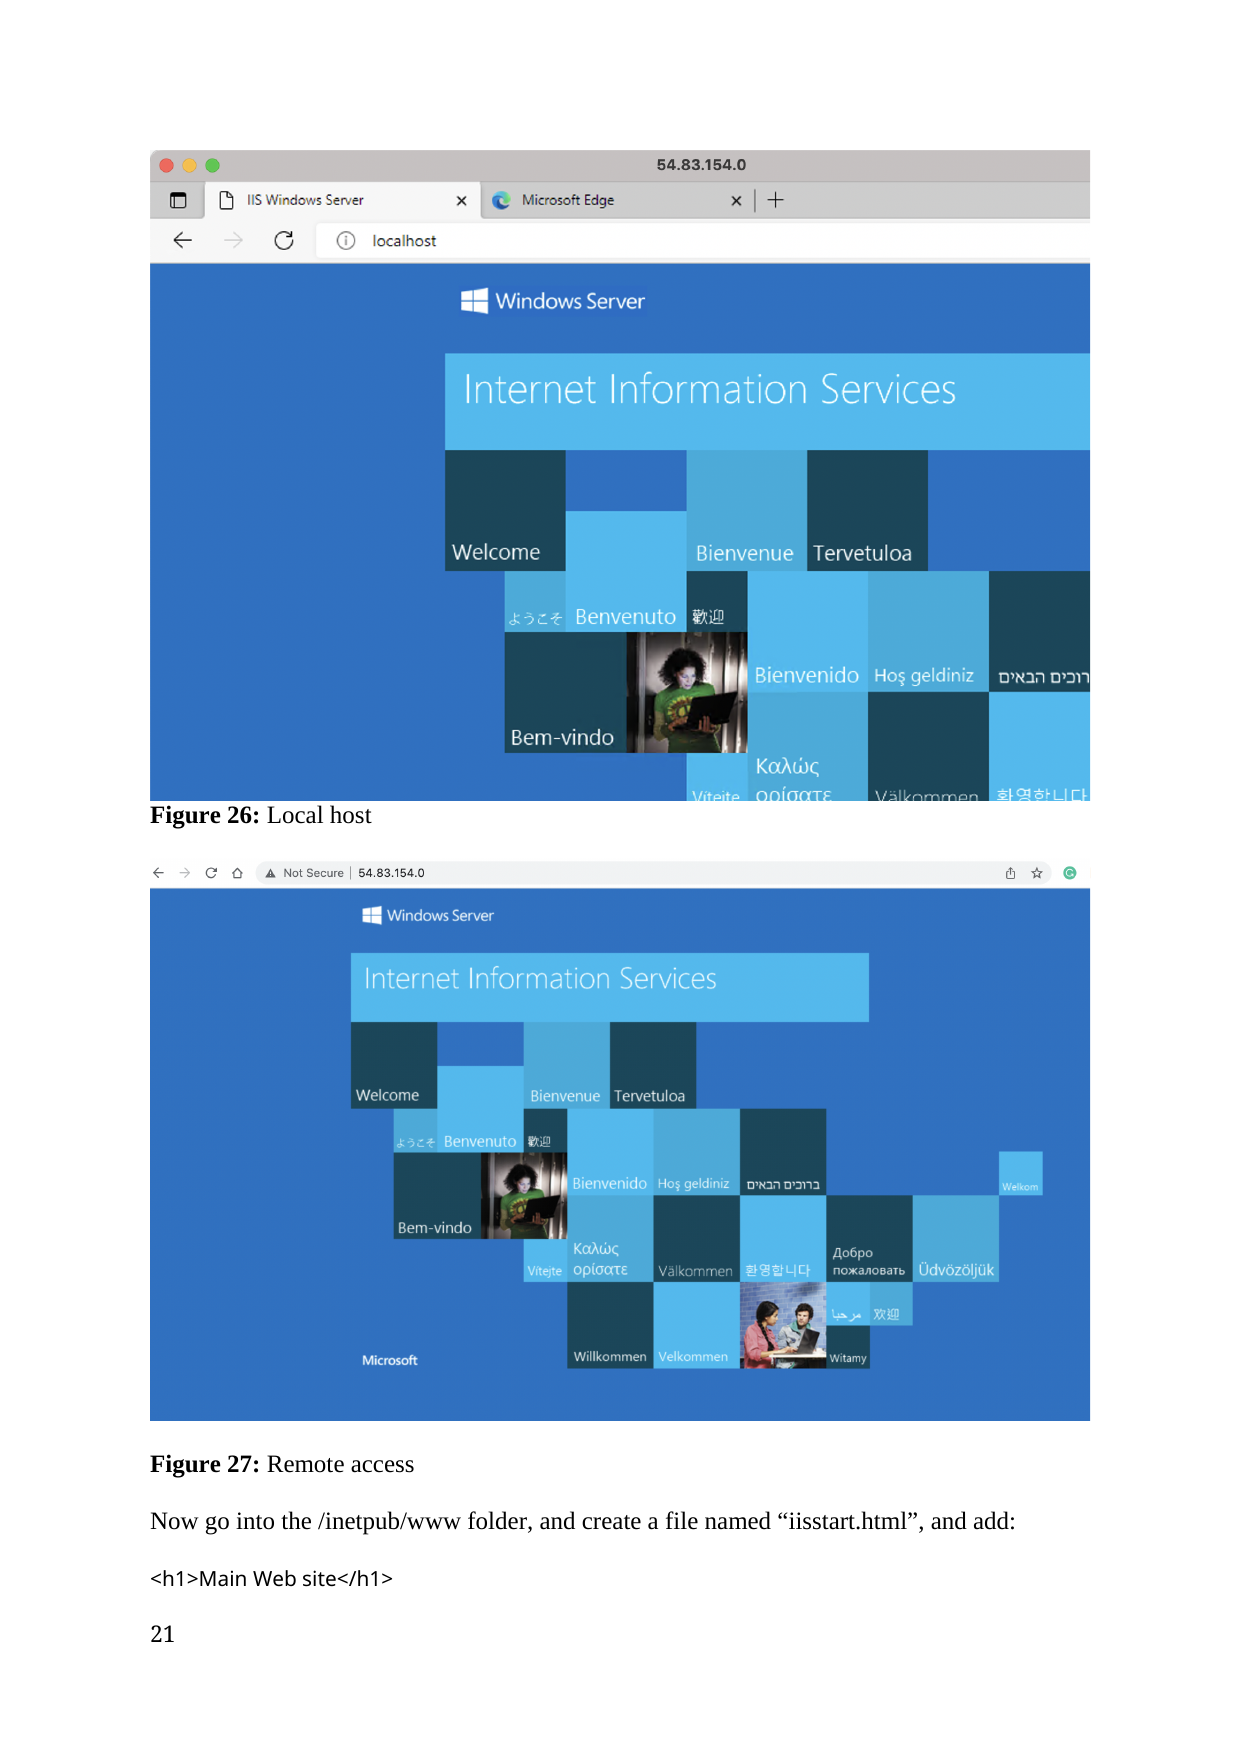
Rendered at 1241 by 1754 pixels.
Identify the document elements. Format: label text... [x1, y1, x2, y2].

picture [150, 150, 1091, 801]
text Now go into the /inetpub/www folder, and create a file named “iisstart.html”, and add: [150, 1506, 1090, 1535]
text Figure 26: Local host [150, 801, 1090, 829]
text Figure 27: Remote access [150, 1449, 1090, 1478]
text <h1>Main Web site</h1> [150, 1564, 1090, 1592]
picture [150, 858, 1091, 1421]
